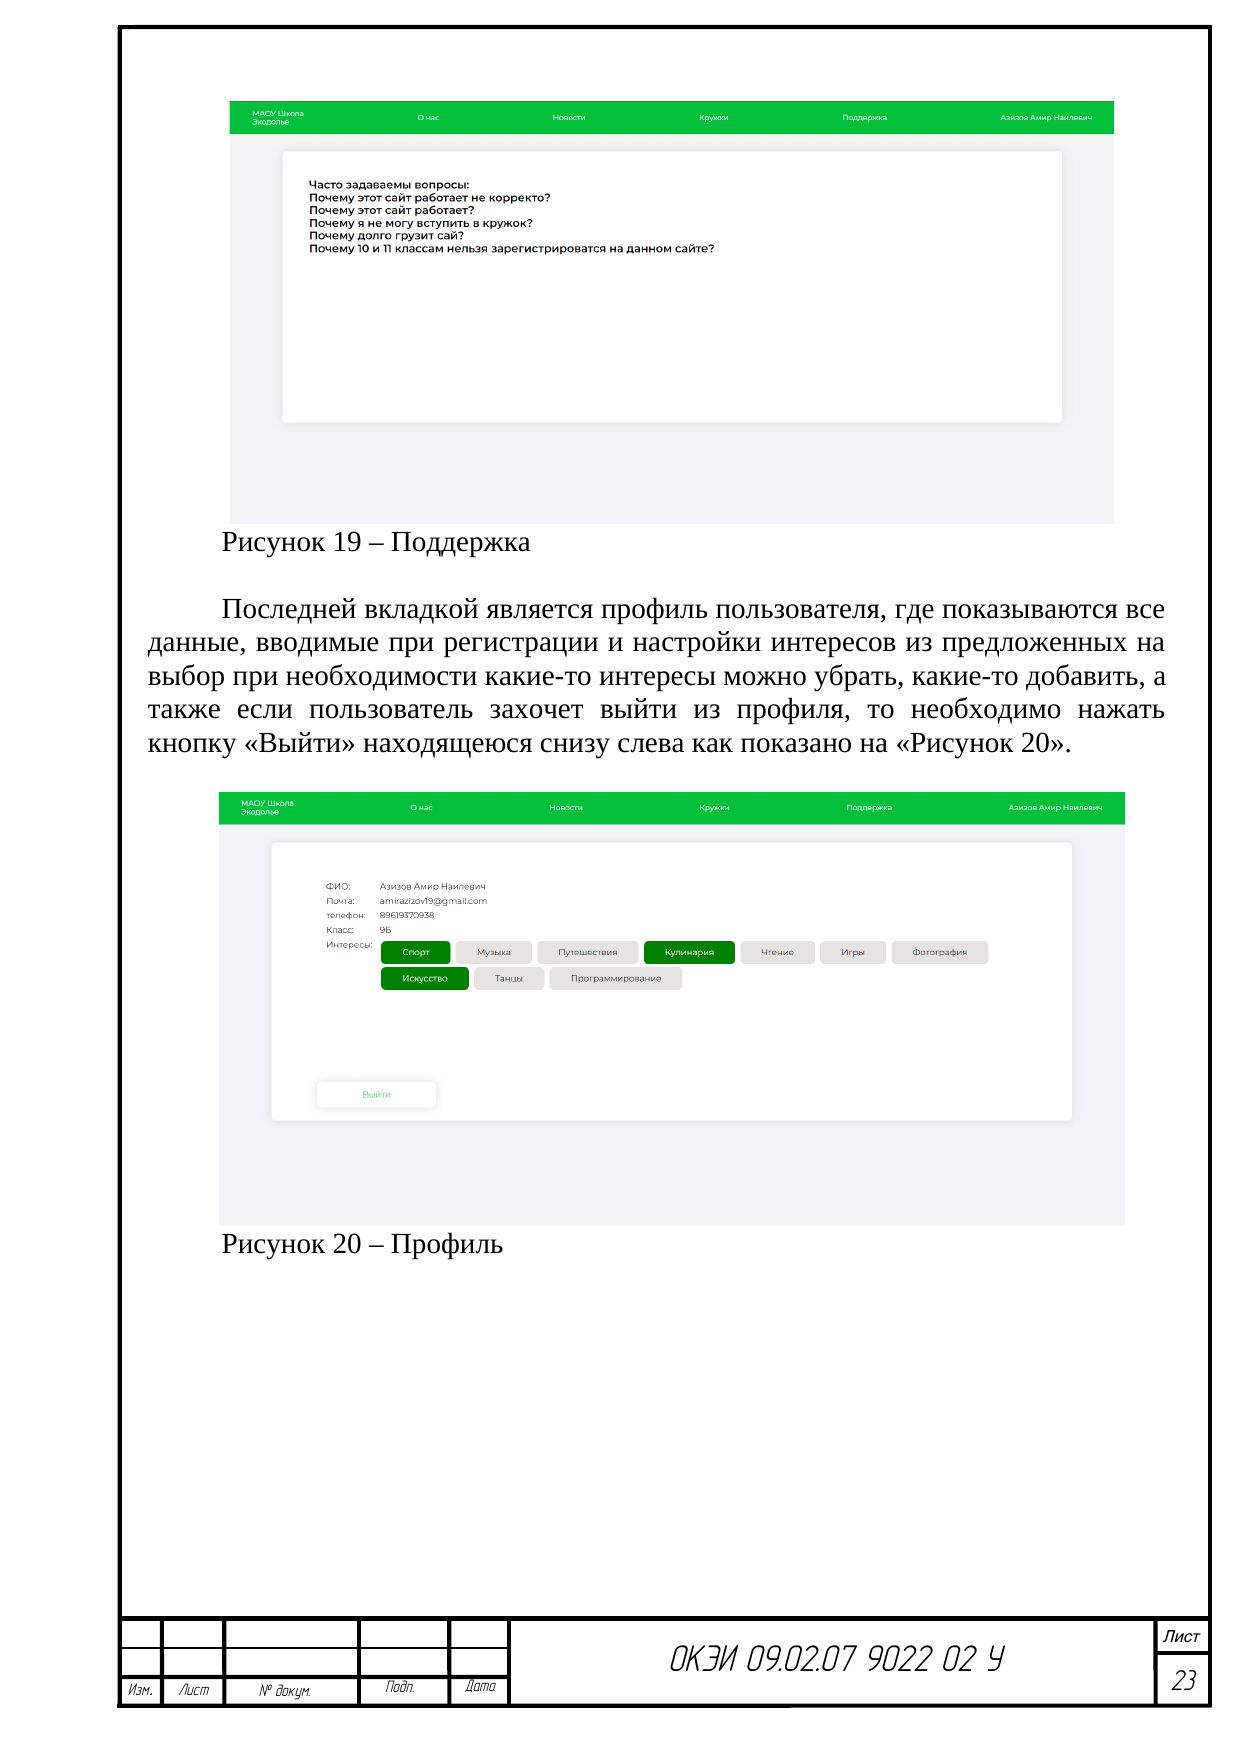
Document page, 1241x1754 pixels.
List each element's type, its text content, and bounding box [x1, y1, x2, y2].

text Последней вкладкой является профиль пользователя, где показываются все данные, вводимые при регистрации и настройки интересов из предложенных на выбор при необходимости какие-то интересы можно убрать, какие-то добавить, а также если пользователь захочет выйти из профиля, то необходимо нажать кнопку «Выйти» находящеюся снизу слева как показано на «Рисунок 20». [177, 591, 1196, 758]
picture [218, 792, 1125, 1226]
text Рисунок 20 – Профиль [177, 1226, 1196, 1259]
text Рисунок 19 – Поддержка [177, 524, 1196, 557]
picture [229, 101, 1114, 524]
